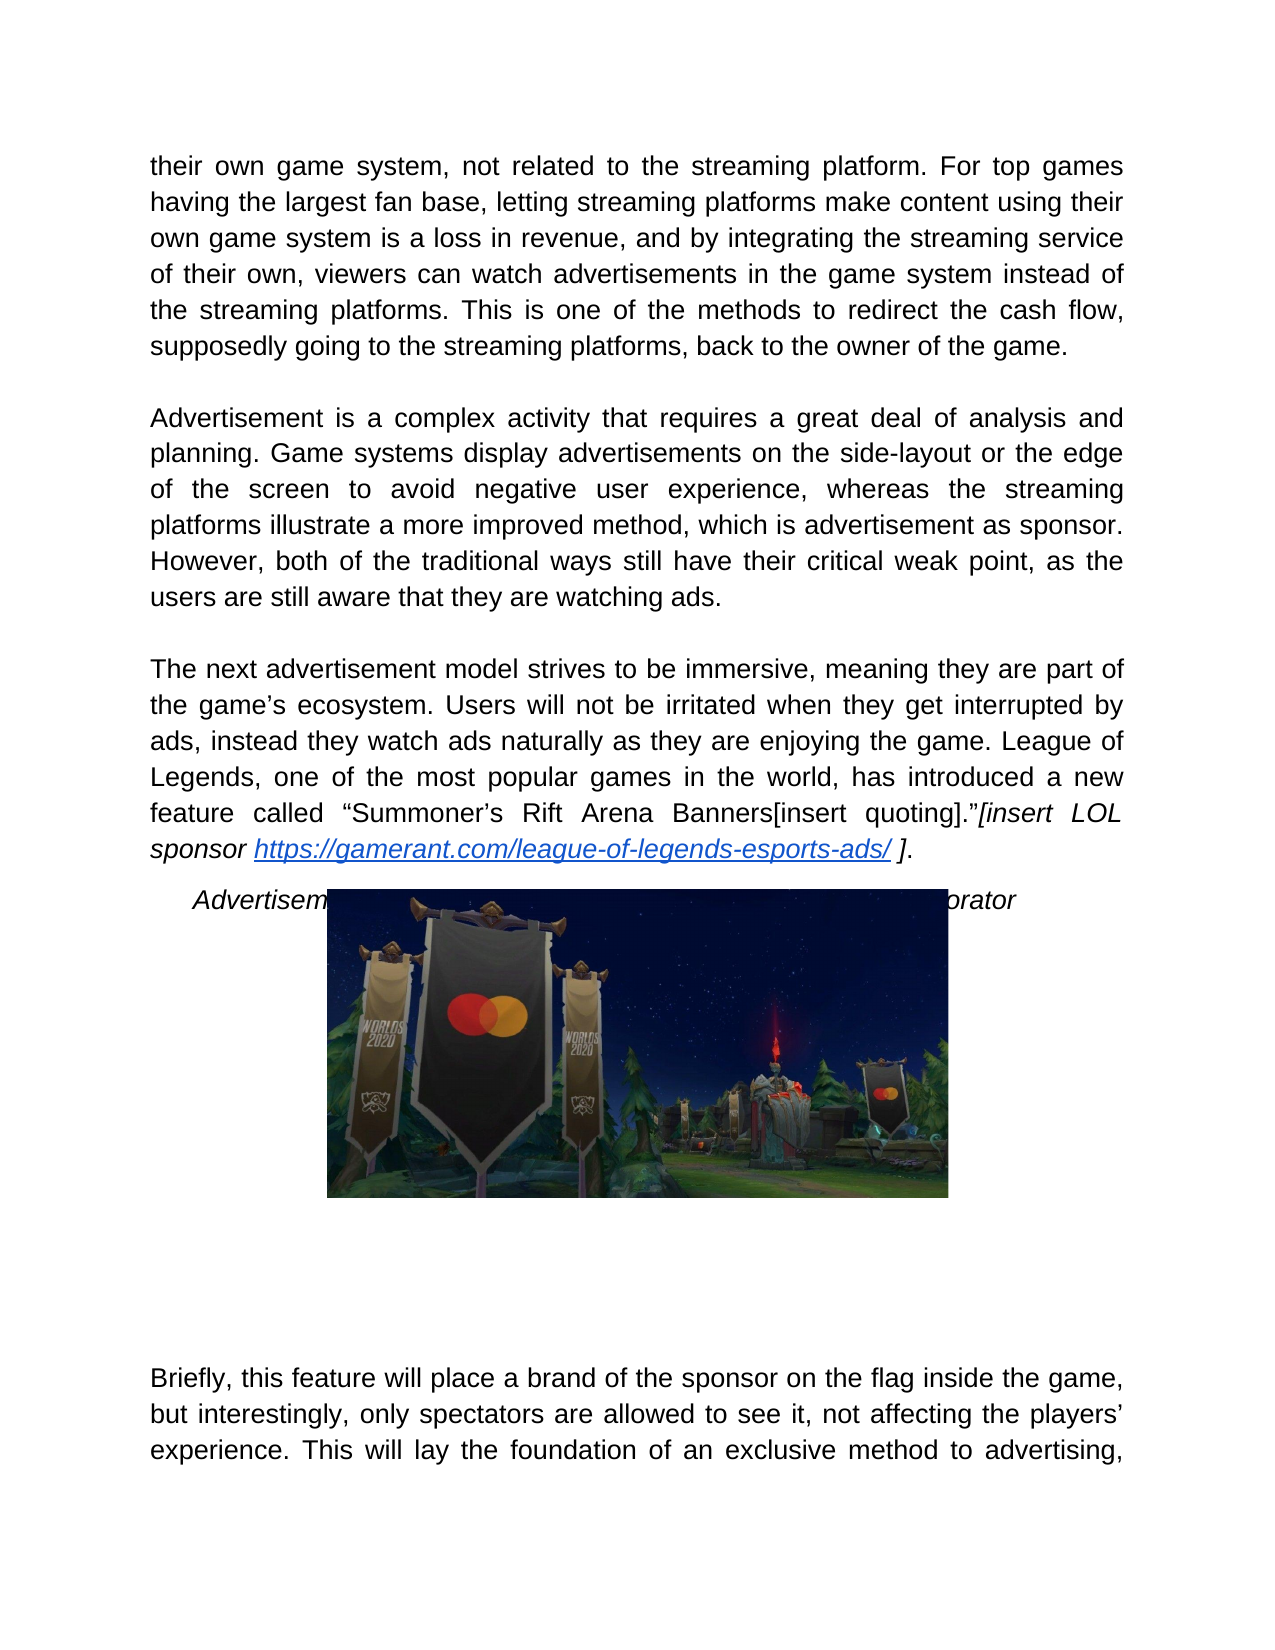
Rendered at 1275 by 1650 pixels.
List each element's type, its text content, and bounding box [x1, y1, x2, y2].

text Advertisement is a complex activity that requires a great deal of analysis and planning. Game systems display advertisements on the side-layout or the edge of the screen to avoid negative user experience, whereas the streaming platforms illustrate a more improved method, which is advertisement as sponsor. However, both of the traditional ways still have their critical weak point, as the users are still aware that they are watching ads. [150, 402, 1125, 612]
picture [327, 889, 949, 1198]
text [150, 150, 1125, 361]
text The next advertisement model strives to be immersive, meaning they are part of the game’s ecosystem. Users will not be irritated when they get interrupted by ads, instead they watch ads naturally as they are enjoying the game. League of Legends, one of the most popular games in the world, has introduced a new feature called “Summoner’s Rift Arena Banners[insert quoting].”[insert LOL sponsor https://gamerant.com/league-of-legends-esports-ads/ ]. [150, 653, 1125, 864]
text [150, 1362, 1125, 1465]
